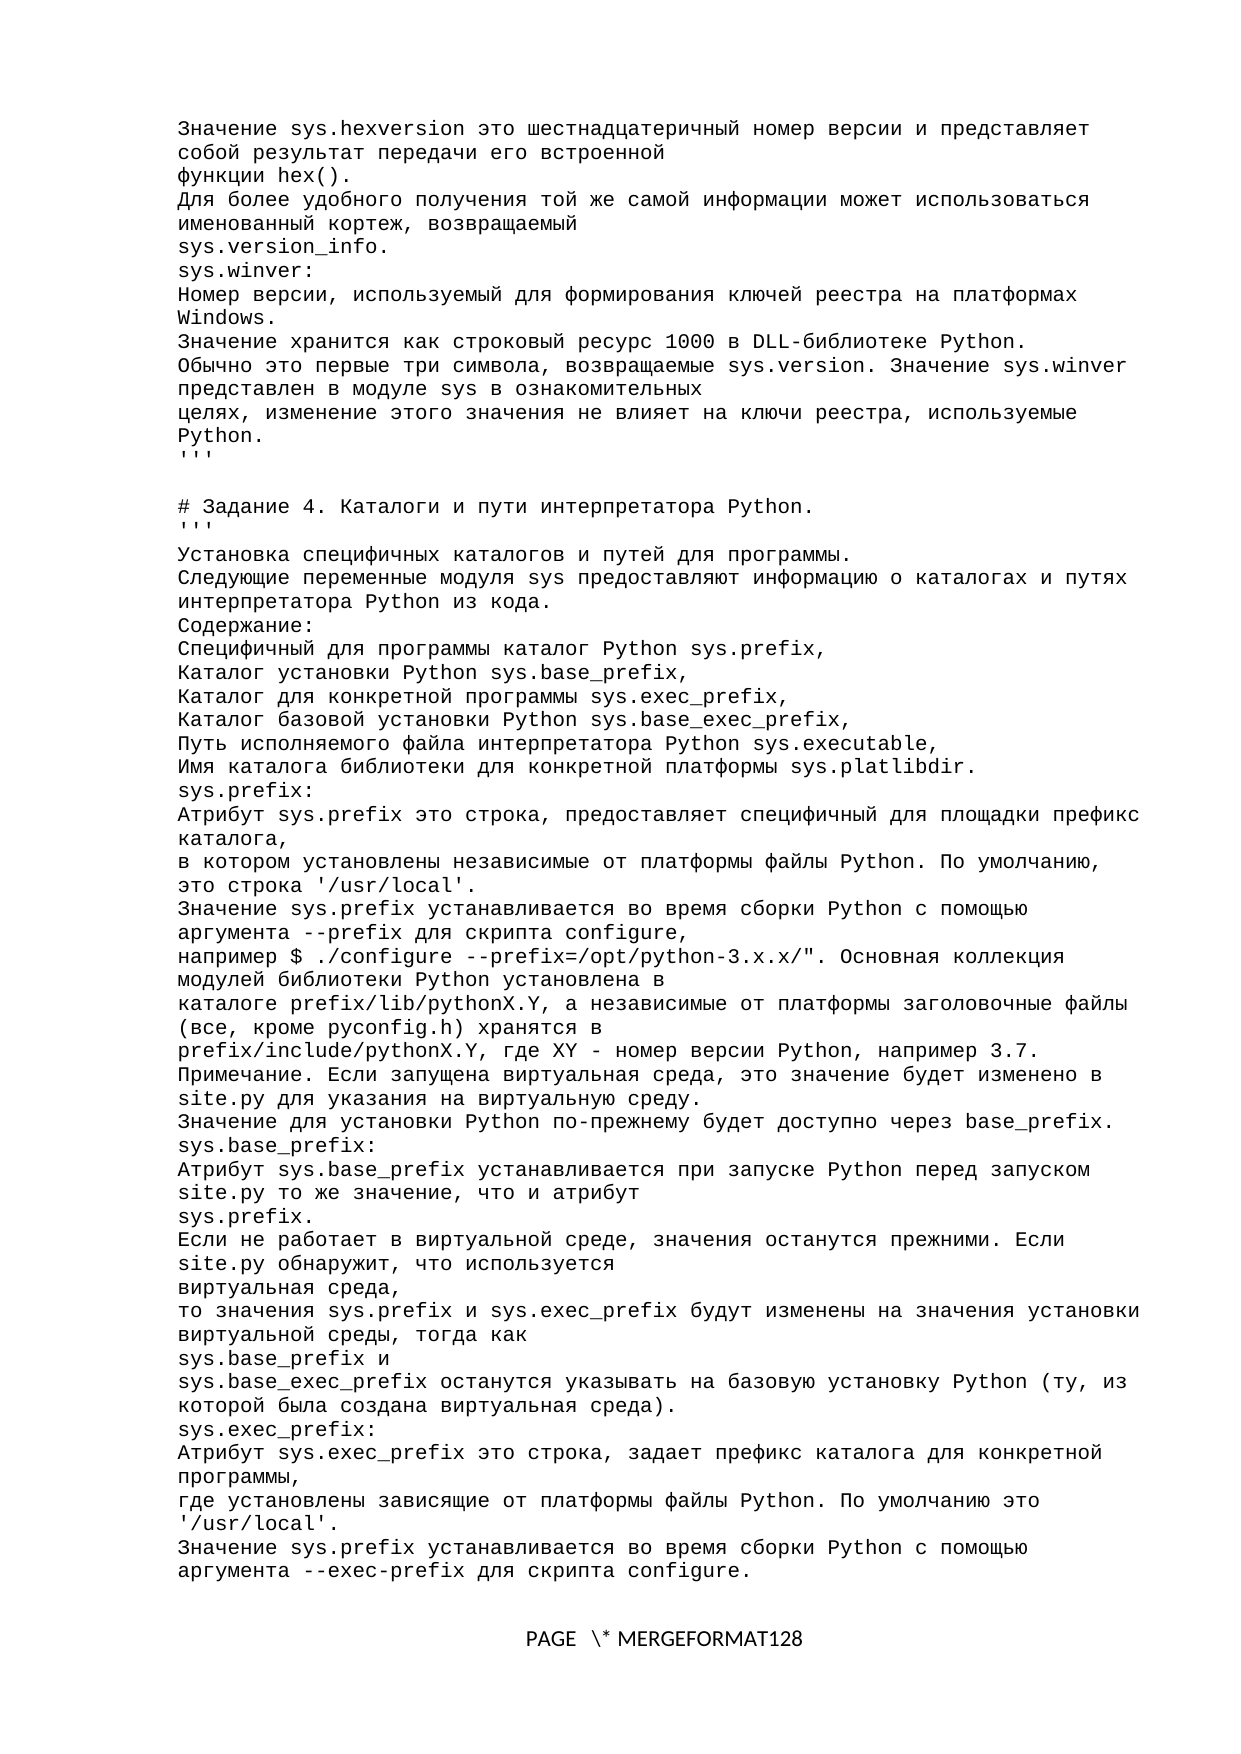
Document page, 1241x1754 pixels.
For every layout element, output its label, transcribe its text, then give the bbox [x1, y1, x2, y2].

text Следующие переменные модуля sys предоставляют информацию о каталогах и путях интерпретатора Python из кода. [177, 567, 1152, 615]
text Если не работает в виртуальной среде, значения останутся прежними. Если site.py обнаружит, что используется [177, 1229, 1152, 1277]
text Каталог установки Python sys.base_prefix, [177, 662, 1152, 686]
text Значение sys.prefix устанавливается во время сборки Python с помощью аргумента --prefix для скрипта configure, [177, 898, 1152, 946]
text Значение для установки Python по-прежнему будет доступно через base_prefix. [177, 1111, 1152, 1135]
text Значение sys.prefix устанавливается во время сборки Python с помощью аргумента --exec-prefix для скрипта configure. [177, 1537, 1152, 1584]
text ''' [177, 449, 1152, 473]
text sys.prefix: [177, 780, 1152, 804]
text Имя каталога библиотеки для конкретной платформы sys.platlibdir. [177, 757, 1152, 780]
text # Задание 4. Каталоги и пути интерпретатора Python. [177, 496, 1152, 520]
text sys.base_prefix: [177, 1135, 1152, 1158]
text Для более удобного получения той же самой информации может использоваться именованный кортеж, возвращаемый [177, 189, 1152, 236]
text sys.base_prefix и [177, 1348, 1152, 1371]
text каталоге prefix/lib/pythonX.Y, а независимые от платформы заголовочные файлы (все, кроме pyconfig.h) хранятся в [177, 993, 1152, 1040]
text Специфичный для программы каталог Python sys.prefix, [177, 638, 1152, 662]
text prefix/include/pythonX.Y, где XY - номер версии Python, например 3.7. [177, 1040, 1152, 1064]
text Обычно это первые три символа, возвращаемые sys.version. Значение sys.winver представлен в модуле sys в ознакомительных [177, 354, 1152, 402]
text Атрибут sys.exec_prefix это строка, задает префикс каталога для конкретной программы, [177, 1442, 1152, 1489]
text Значение sys.hexversion это шестнадцатеричный номер версии и представляет собой результат передачи его встроенной [177, 118, 1152, 165]
text sys.version_info. [177, 236, 1152, 260]
text Каталог базовой установки Python sys.base_exec_prefix, [177, 709, 1152, 733]
text Установка специфичных каталогов и путей для программы. [177, 544, 1152, 567]
text Значение хранится как строковый ресурс 1000 в DLL-библиотеке Python. [177, 331, 1152, 354]
text то значения sys.prefix и sys.exec_prefix будут изменены на значения установки виртуальной среды, тогда как [177, 1300, 1152, 1348]
text Примечание. Если запущена виртуальная среда, это значение будет изменено в site.py для указания на виртуальную среду. [177, 1064, 1152, 1111]
text sys.winver: [177, 260, 1152, 284]
text sys.prefix. [177, 1206, 1152, 1229]
text Атрибут sys.base_prefix устанавливается при запуске Python перед запуском site.py то же значение, что и атрибут [177, 1158, 1152, 1206]
text в котором установлены независимые от платформы файлы Python. По умолчанию, это строка '/usr/local'. [177, 851, 1152, 898]
text ''' [177, 520, 1152, 544]
text например $ ./configure --prefix=/opt/python-3.x.x/". Основная коллекция модулей библиотеки Python установлена в [177, 946, 1152, 993]
text Атрибут sys.prefix это строка, предоставляет специфичный для площадки префикс каталога, [177, 804, 1152, 851]
text Номер версии, используемый для формирования ключей реестра на платформах Windows. [177, 284, 1152, 331]
text целях, изменение этого значения не влияет на ключи реестра, используемые Python. [177, 402, 1152, 449]
text Каталог для конкретной программы sys.exec_prefix, [177, 686, 1152, 709]
text Содержание: [177, 615, 1152, 638]
text виртуальная среда, [177, 1277, 1152, 1300]
text sys.base_exec_prefix останутся указывать на базовую установку Python (ту, из которой была создана виртуальная среда). [177, 1371, 1152, 1419]
text Путь исполняемого файла интерпретатора Python sys.executable, [177, 733, 1152, 757]
text где установлены зависящие от платформы файлы Python. По умолчанию это '/usr/local'. [177, 1489, 1152, 1537]
text функции hex(). [177, 165, 1152, 189]
text sys.exec_prefix: [177, 1419, 1152, 1442]
